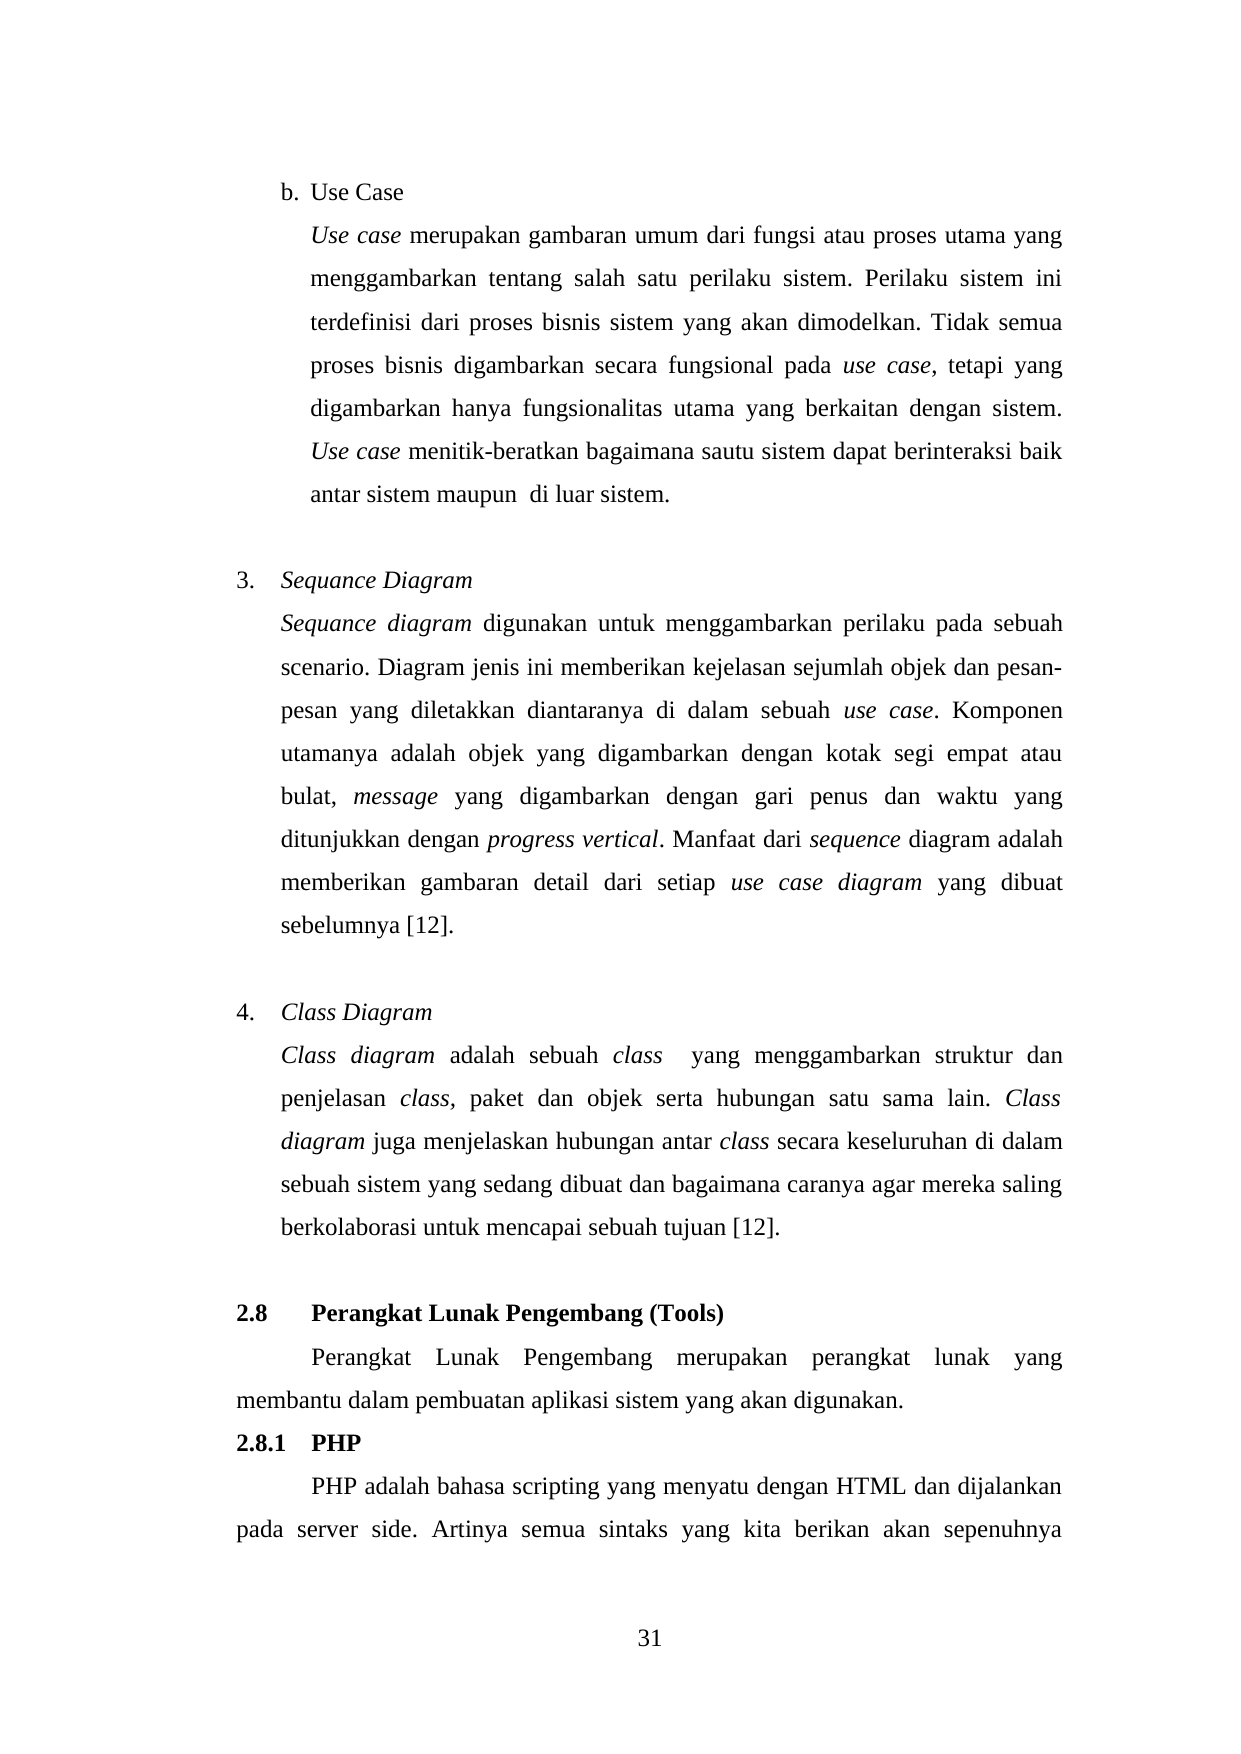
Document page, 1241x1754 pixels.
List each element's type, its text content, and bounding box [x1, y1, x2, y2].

list Class Diagram [236, 997, 1063, 1025]
list Use case merupakan gambaran umum dari fungsi atau proses utama yang menggambarkan tentang salah satu perilaku sistem. Perilaku sistem ini terdefinisi dari proses bisnis sistem yang akan dimodelkan. Tidak semua proses bisnis digambarkan secara fungsional pada use case, tetapi yang digambarkan hanya fungsionalitas utama yang berkaitan dengan sistem. Use case menitik-beratkan bagaimana sautu sistem dapat berinteraksi baik antar sistem maupun di luar sistem. [310, 220, 1063, 508]
text 2.8 Perangkat Lunak Pengembang (Tools) [236, 1298, 1063, 1327]
list Sequance Diagram [236, 565, 1063, 594]
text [236, 1471, 1063, 1543]
text Class diagram adalah sebuah class yang menggambarkan struktur dan penjelasan class, paket dan objek serta hubungan satu sama lain. Class diagram juga menjelaskan hubungan antar class secara keseluruhan di dalam sebuah sistem yang sedang dibuat dan bagaimana caranya agar mereka saling berkolaborasi untuk mencapai sebuah tujuan . [281, 1040, 1063, 1241]
text Perangkat Lunak Pengembang merupakan perangkat lunak yang membantu dalam pembuatan aplikasi sistem yang akan digunakan. [236, 1342, 1063, 1413]
list Sequance diagram digunakan untuk menggambarkan perilaku pada sebuah scenario. Diagram jenis ini memberikan kejelasan sejumlah objek dan pesan-pesan yang diletakkan diantaranya di dalam sebuah use case. Komponen utamanya adalah objek yang digambarkan dengan kotak segi empat atau bulat, message yang digambarkan dengan gari penus dan waktu yang ditunjukkan dengan progress vertical. Manfaat dari sequence diagram adalah memberikan gambaran detail dari setiap use case diagram yang dibuat sebelumnya . [281, 608, 1063, 939]
text 2.8.1 PHP [236, 1428, 1063, 1457]
list Use Case [281, 177, 1063, 206]
